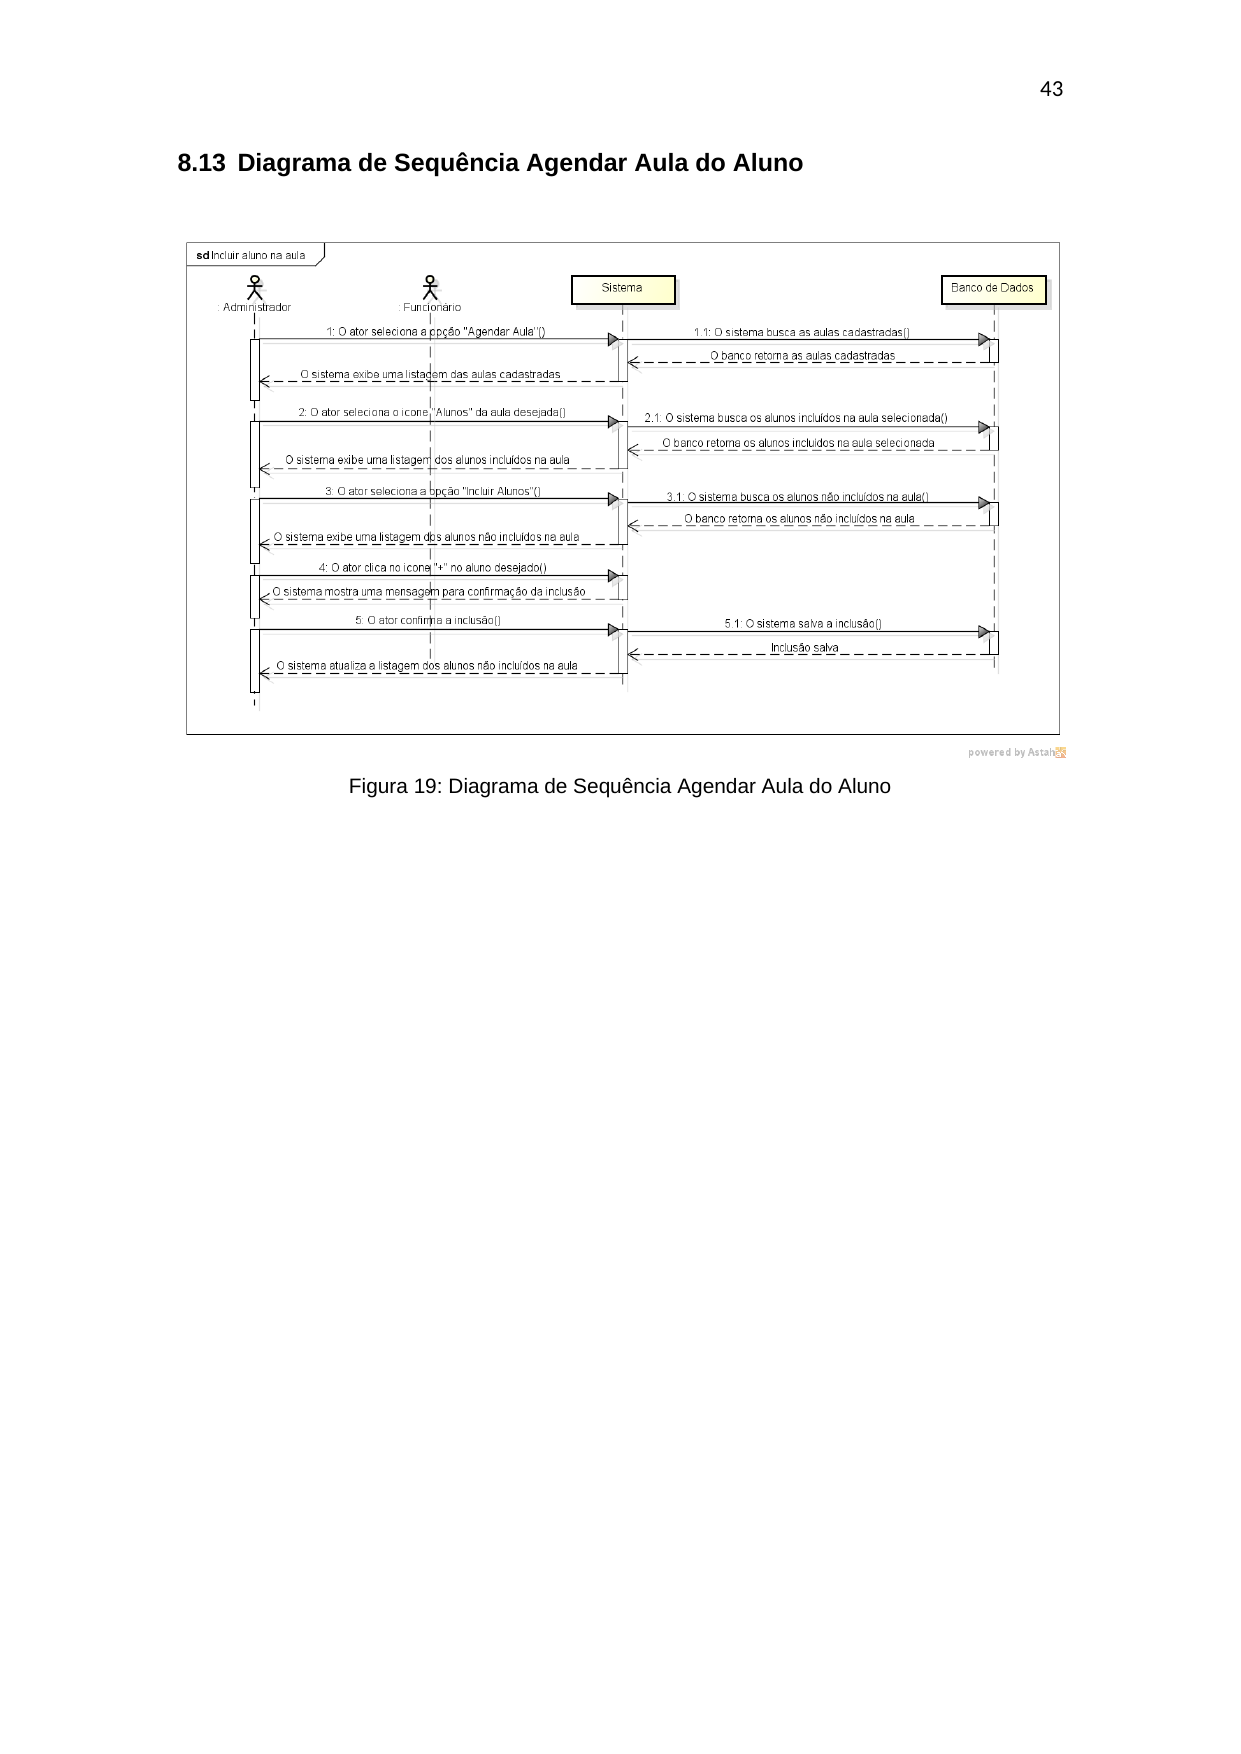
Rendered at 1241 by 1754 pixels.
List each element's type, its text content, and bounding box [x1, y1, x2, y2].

subtitle Diagrama de Sequência Agendar Aula do Aluno [177, 148, 1063, 176]
picture [177, 233, 1069, 761]
text Figura 19: Diagrama de Sequência Agendar Aula do Aluno [177, 774, 1063, 798]
